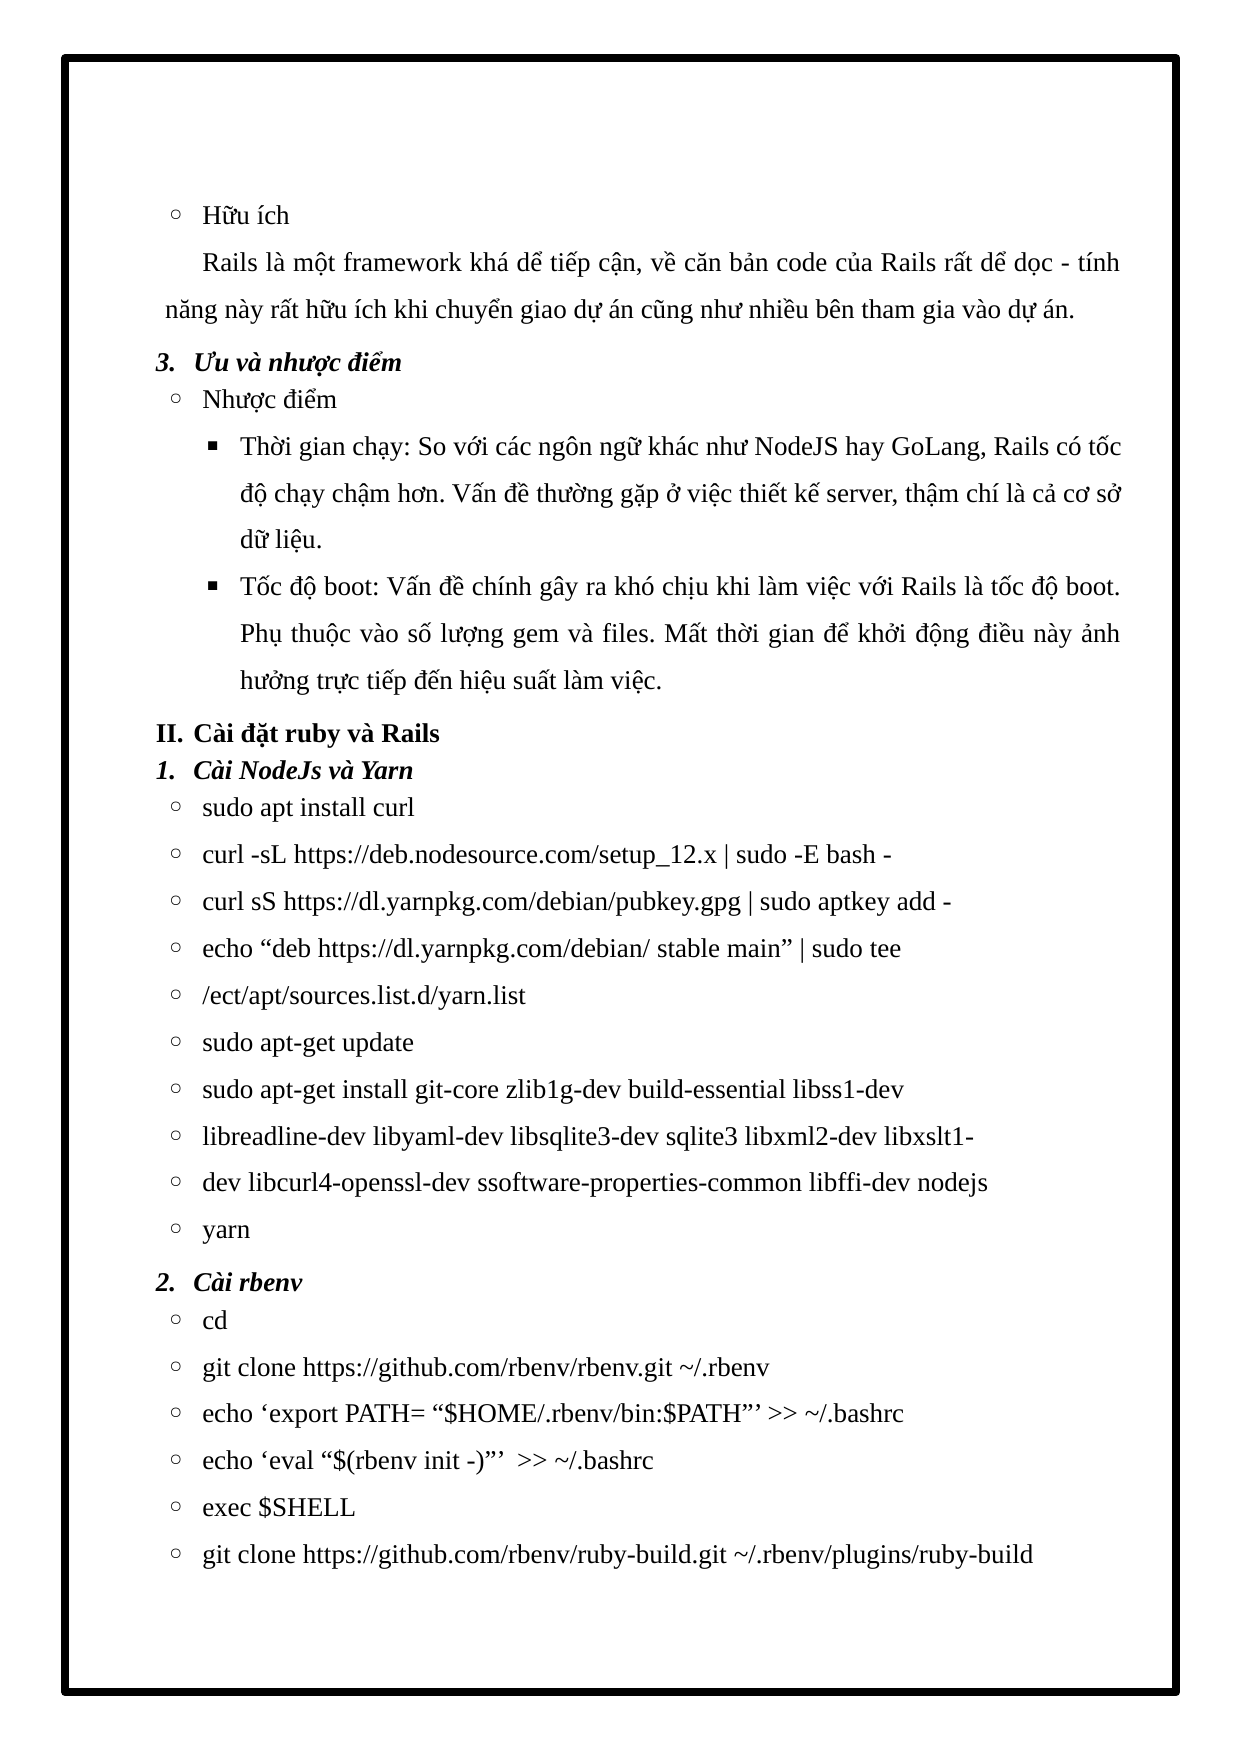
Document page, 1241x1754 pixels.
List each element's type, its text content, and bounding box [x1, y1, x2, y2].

list Tốc độ boot: Vấn đề chính gây ra khó chịu khi làm việc với Rails là tốc độ boot. Phụ thuộc vào số lượng gem và files. Mất thời gian để khởi động điều này ảnh hưởng trực tiếp đến hiệu suất làm việc. [202, 570, 1122, 695]
list sudo apt-get update [165, 1026, 1122, 1057]
list echo “deb https://dl.yarnpkg.com/debian/ stable main” | sudo tee [165, 932, 1122, 963]
list exec $SHELL [165, 1491, 1122, 1523]
list Thời gian chạy: So với các ngôn ngữ khác như NodeJS hay GoLang, Rails có tốc độ chạy chậm hơn. Vấn đề thường gặp ở việc thiết kế server, thậm chí là cả cơ sở dữ liệu. [202, 430, 1122, 555]
list /ect/apt/sources.list.d/yarn.list [165, 979, 1122, 1010]
list echo ‘eval “$(rbenv init -)”’ >> ~/.bashrc [165, 1444, 1122, 1476]
list yarn [165, 1213, 1122, 1244]
list sudo apt install curl [165, 791, 1122, 823]
list echo ‘export PATH= “$HOME/.rbenv/bin:$PATH”’ >> ~/.bashrc [165, 1398, 1122, 1429]
list libreadline-dev libyaml-dev libsqlite3-dev sqlite3 libxml2-dev libxslt1- [165, 1119, 1122, 1151]
list Nhược điểm [165, 383, 1122, 414]
list cd [165, 1304, 1122, 1335]
list git clone https://github.com/rbenv/rbenv.git ~/.rbenv [165, 1351, 1122, 1382]
list dev libcurl4-openssl-dev ssoftware-properties-common libffi-dev nodejs [165, 1166, 1122, 1198]
list sudo apt-get install git-core zlib1g-dev build-essential libss1-dev [165, 1073, 1122, 1104]
list curl sS https://dl.yarnpkg.com/debian/pubkey.gpg | sudo aptkey add - [165, 885, 1122, 916]
text Rails là một framework khá dể tiếp cận, về căn bản code của Rails rất dể dọc - tính năng này rất hữu ích khi chuyển giao dự án cũng như nhiều bên tham gia vào dự án. [165, 246, 1122, 324]
subtitle 2. Cài rbenv [156, 1266, 1122, 1298]
subtitle 1. Cài NodeJs và Yarn [156, 754, 1122, 785]
subtitle 3. Ưu và nhược điểm [156, 346, 1122, 377]
list curl -sL https://deb.nodesource.com/setup_12.x | sudo -E bash - [165, 838, 1122, 869]
list Hữu ích [165, 199, 1122, 231]
subtitle II. Cài đặt ruby và Rails [156, 717, 1122, 748]
list git clone https://github.com/rbenv/ruby-build.git ~/.rbenv/plugins/ruby-build [165, 1538, 1122, 1569]
